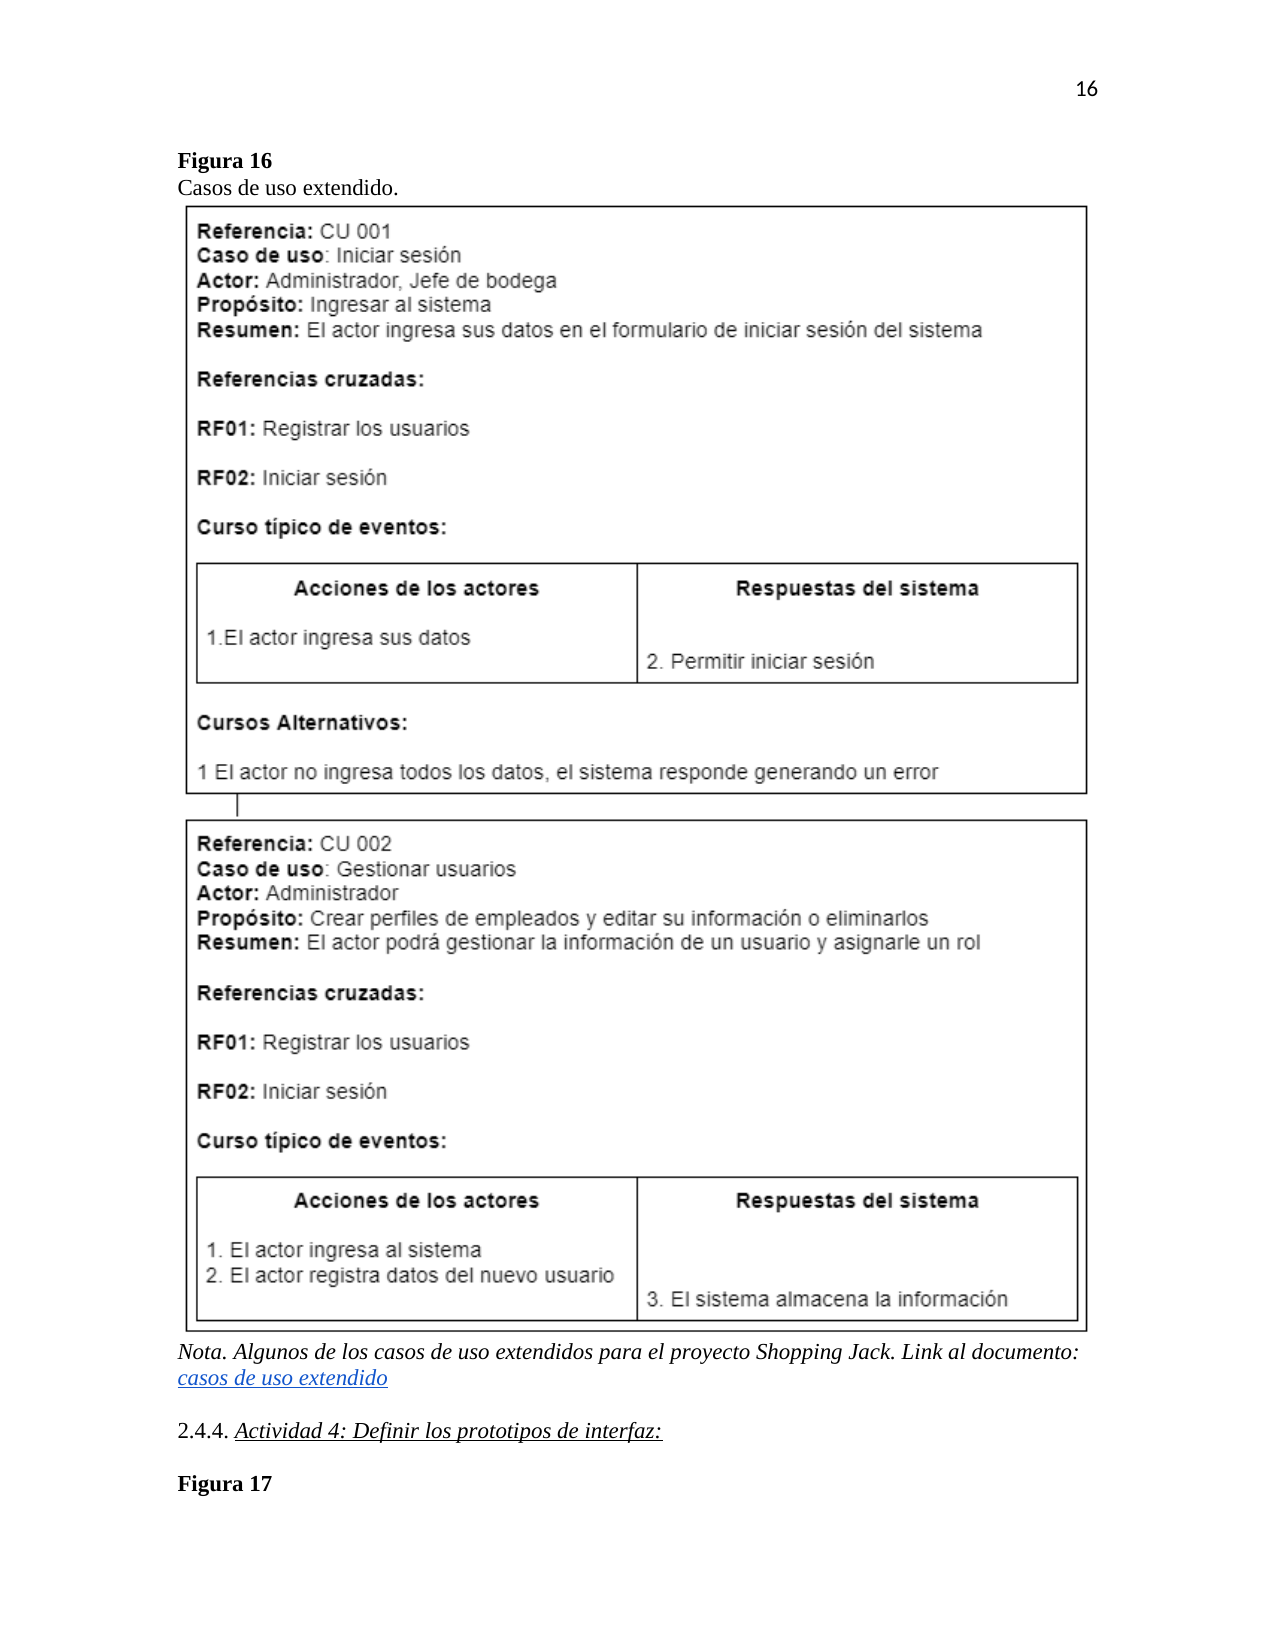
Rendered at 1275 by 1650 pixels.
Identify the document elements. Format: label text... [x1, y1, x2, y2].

text Nota. Algunos de los casos de uso extendidos para el proyecto Shopping Jack. Link al documento: casos de uso extendido [177, 1338, 1098, 1391]
picture [177, 200, 1098, 1338]
text Casos de uso extendido. [177, 174, 1098, 200]
text Figura 16 [177, 148, 1098, 174]
text Figura 17 [177, 1469, 1098, 1496]
text 2.4.4. Actividad 4: Definir los prototipos de interfaz: [177, 1417, 1098, 1443]
